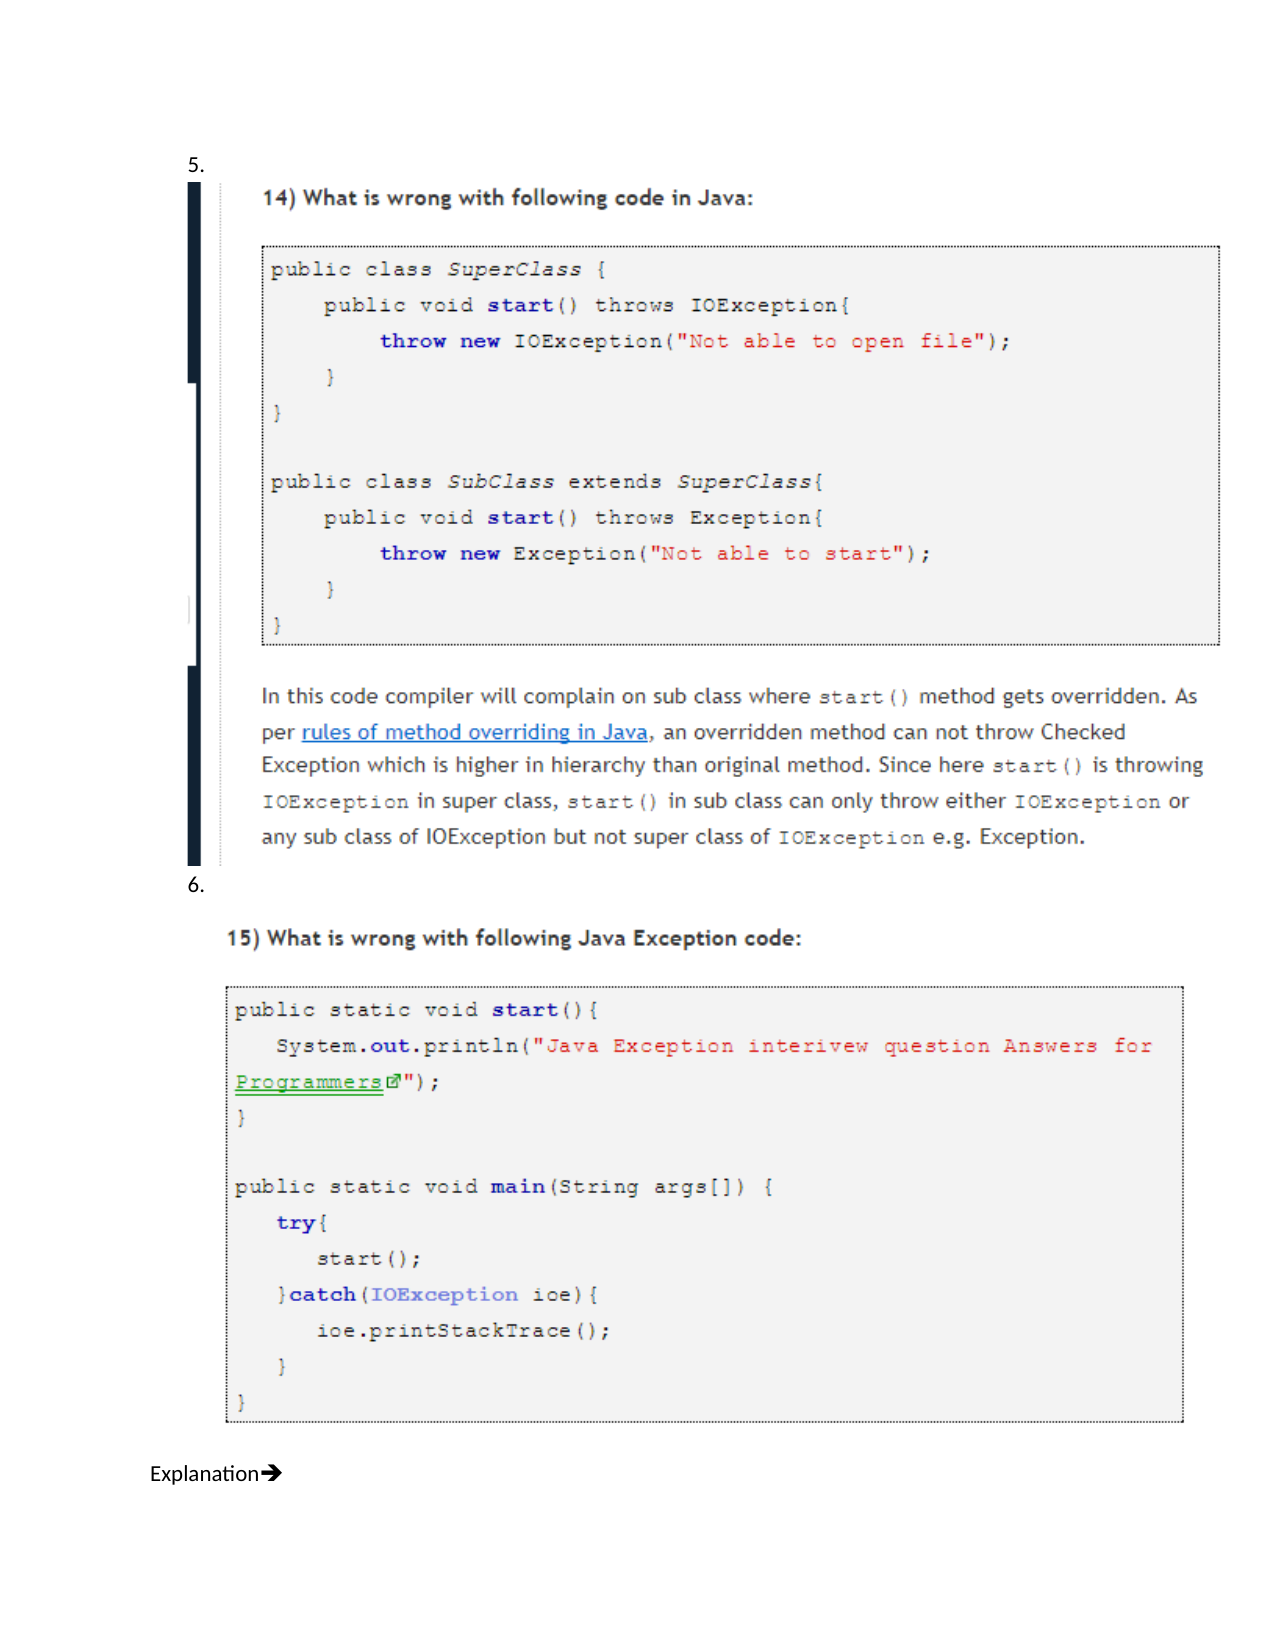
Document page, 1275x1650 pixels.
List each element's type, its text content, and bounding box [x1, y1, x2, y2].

text Explanation [150, 1459, 1125, 1487]
picture [187, 902, 1195, 1434]
picture [187, 182, 1228, 866]
